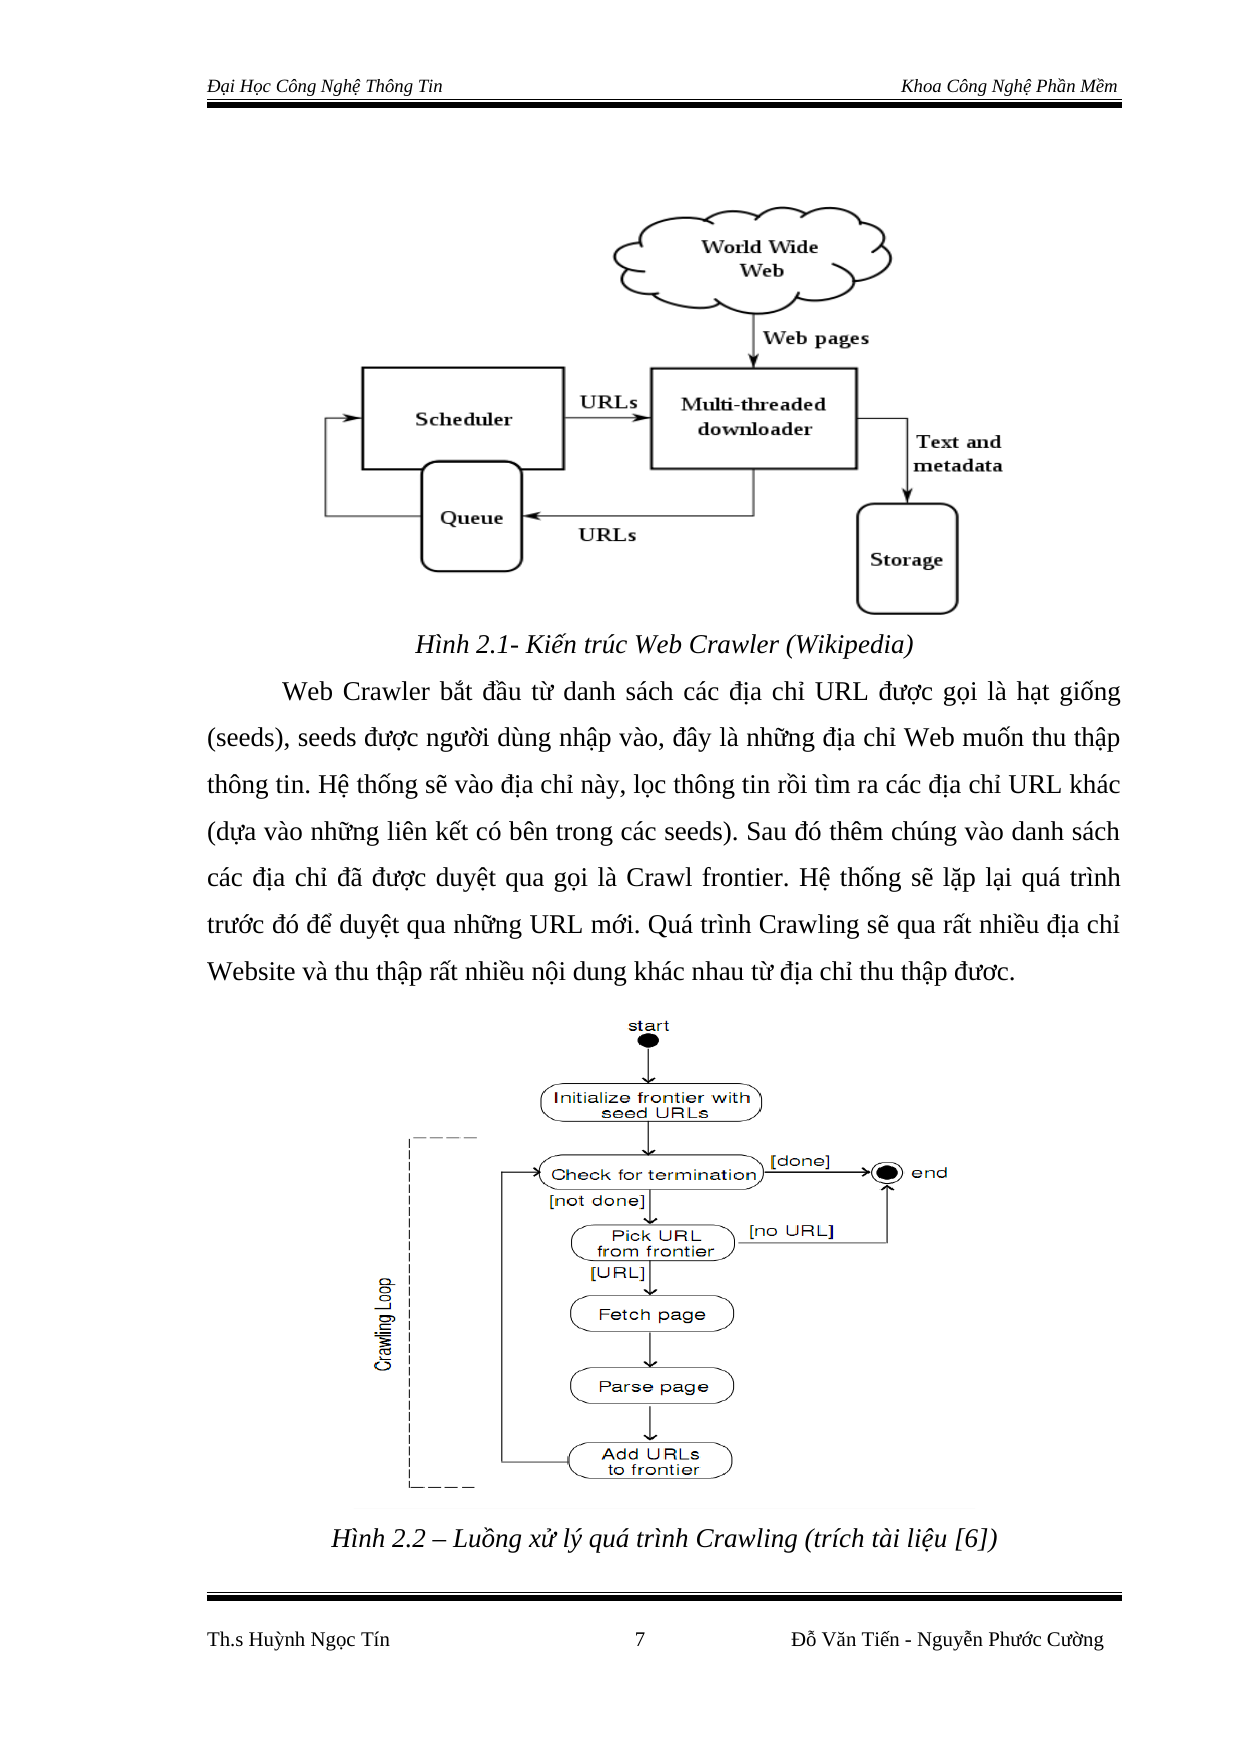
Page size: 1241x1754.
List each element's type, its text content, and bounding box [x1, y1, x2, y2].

subtitle Hình 2.2 – Luồng xử lý quá trình Crawling (trích tài liệu [6]) [207, 1522, 1122, 1553]
picture [322, 206, 1007, 615]
picture [353, 1001, 976, 1509]
subtitle Hình 2.1- Kiến trúc Web Crawler (Wikipedia) [207, 628, 1122, 659]
text Web Crawler bắt đầu từ danh sách các địa chỉ URL được gọi là hạt giống (seeds), seeds được người dùng nhập vào, đây là những địa chỉ Web muốn thu thập thông tin. Hệ thống sẽ vào địa chỉ này, lọc thông tin rồi tìm ra các địa chỉ URL khác (dựa vào những liên kết có bên trong các seeds). Sau đó thêm chúng vào danh sách các địa chỉ đã được duyệt qua gọi là Crawl frontier. Hệ thống sẽ lặp lại quá trình trước đó để duyệt qua những URL mới. Quá trình Crawling sẽ qua rất nhiều địa chỉ Website và thu thập rất nhiều nội dung khác nhau từ địa chỉ thu thập đươc. [207, 675, 1122, 986]
